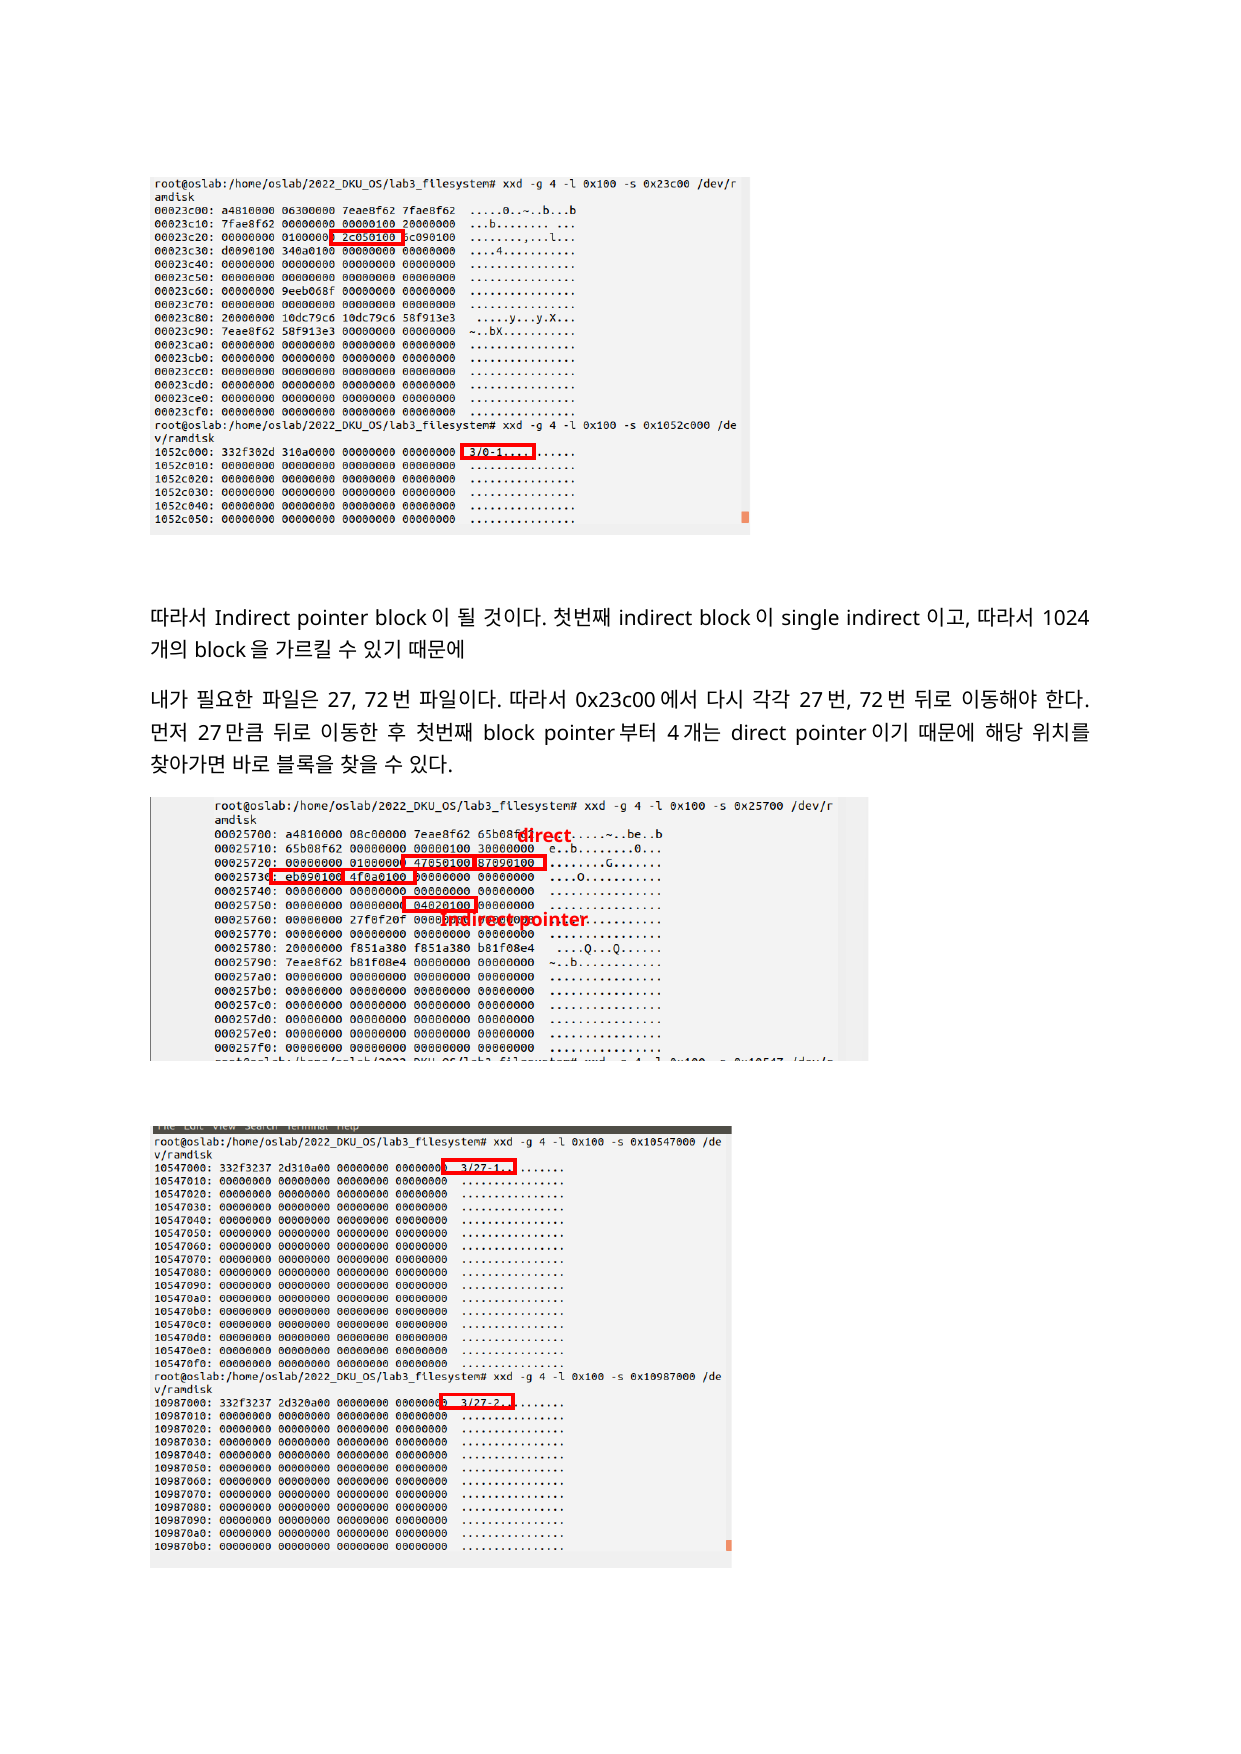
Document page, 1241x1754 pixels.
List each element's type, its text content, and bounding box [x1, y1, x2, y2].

text 내가 필요한 파일은 27, 72번 파일이다. 따라서 0x23c00에서 다시 각각 27번, 72번 뒤로 이동해야 한다.먼저 27만큼 뒤로 이동한 후 첫번째 block pointer부터 4개는 direct pointer이기 때문에 해당 위치를 찾아가면 바로 블록을 찾을 수 있다. [150, 683, 1090, 779]
picture [150, 1126, 732, 1568]
text 따라서 Indirect pointer block이 될 것이다. 첫번째 indirect block이 single indirect 이고, 따라서 1024개의 block을 가르킬 수 있기 때문에 [150, 601, 1090, 664]
picture [150, 797, 869, 1061]
picture [150, 177, 750, 535]
